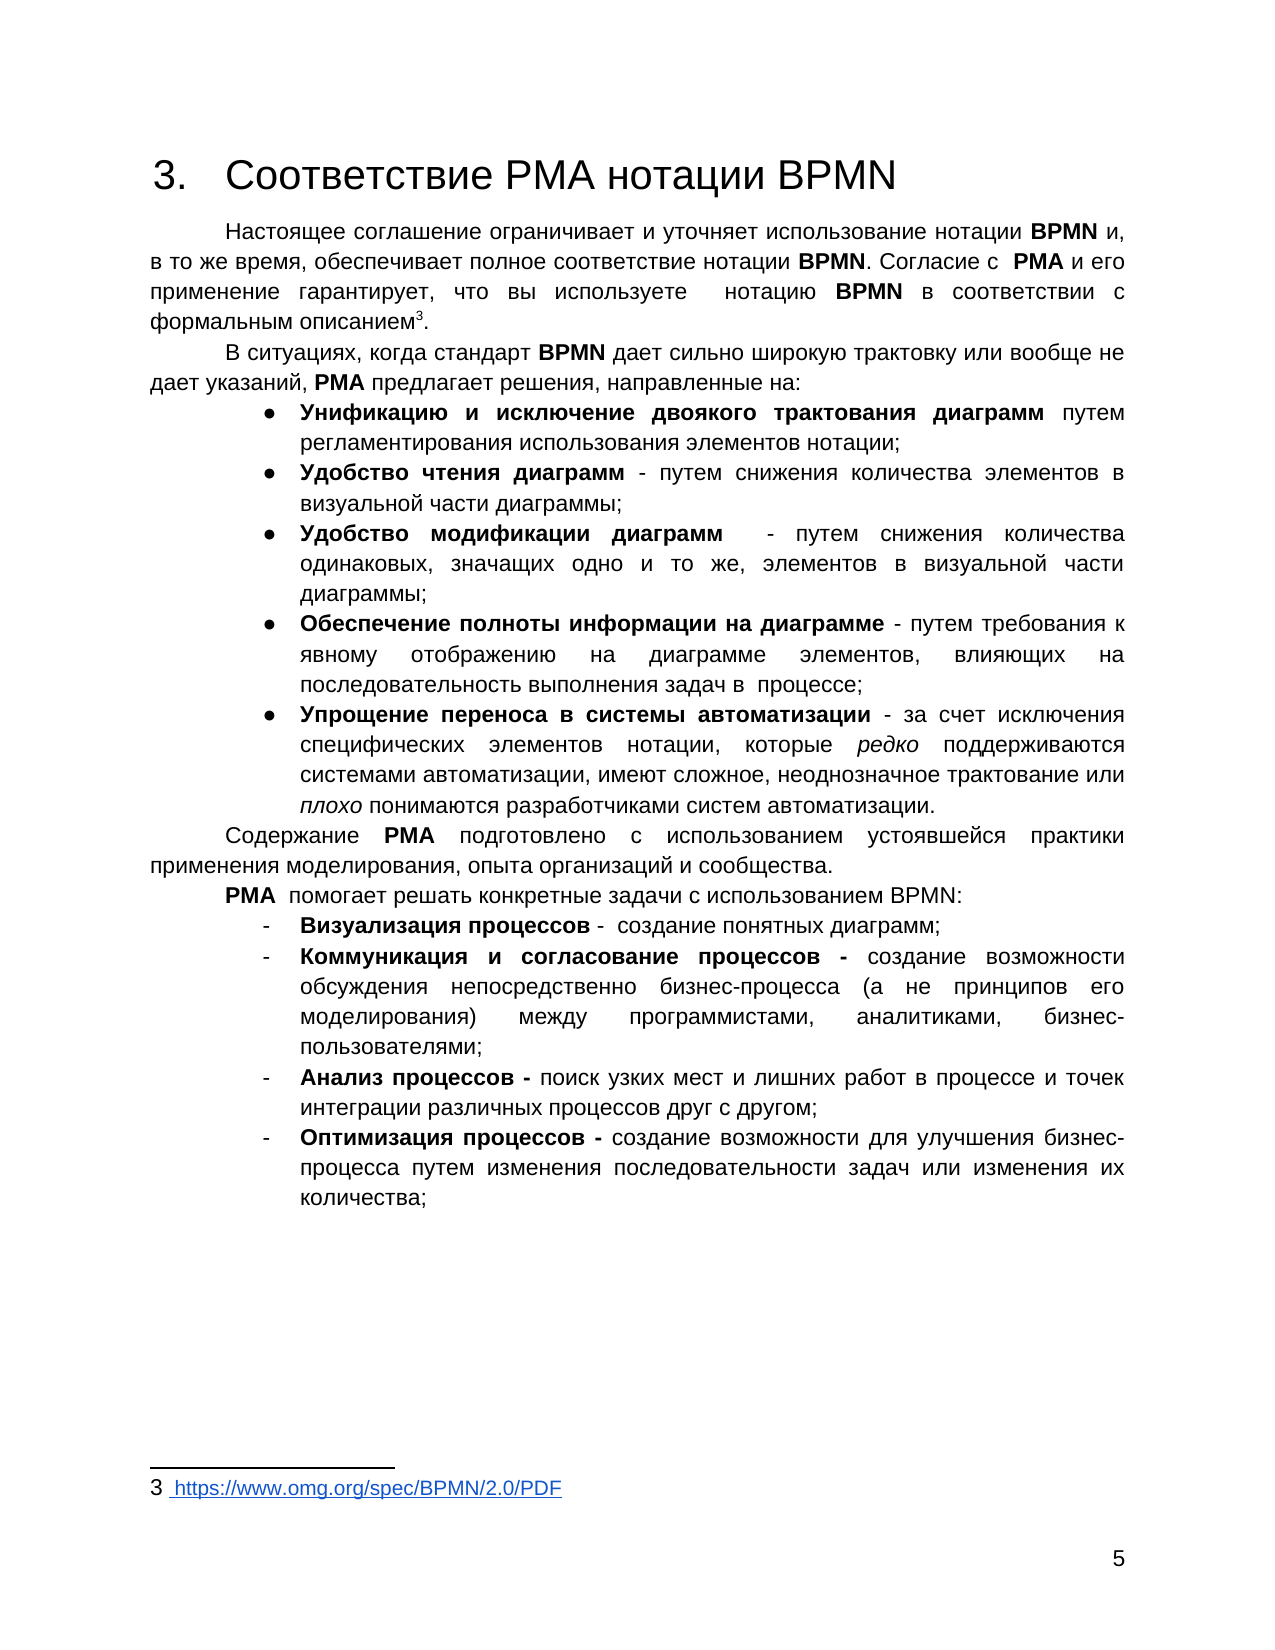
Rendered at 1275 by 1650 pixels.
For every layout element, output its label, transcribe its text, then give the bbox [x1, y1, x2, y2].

list Удобство модификации диаграмм - путем снижения количества одинаковых, значащих одно и то же, элементов в визуальной части диаграммы; [262, 520, 1125, 606]
list Анализ процессов - поиск узких мест и лишних работ в процессе и точек интеграции различных процессов друг с другом; [262, 1063, 1125, 1120]
list Унификацию и исключение двоякого трактования диаграмм путем регламентирования использования элементов нотации; [262, 399, 1125, 455]
list Обеспечение полноты информации на диаграмме - путем требования к явному отображению на диаграмме элементов, влияющих на последовательность выполнения задач в процессе; [262, 610, 1125, 697]
list Оптимизация процессов - создание возможности для улучшения бизнес-процесса путем изменения последовательности задач или изменения их количества; [262, 1124, 1125, 1211]
text Настоящее соглашение ограничивает и уточняет использование нотации BPMN и, в то же время, обеспечивает полное соответствие нотации BPMN. Согласие с PMA и его применение гарантирует, что вы используете нотацию BPMN в соответствии с формальным описанием. [150, 218, 1125, 334]
list Визуализация процессов - создание понятных диаграмм; [262, 912, 1125, 939]
list Коммуникация и согласование процессов - создание возможности обсуждения непосредственно бизнес-процесса (а не принципов его моделирования) между программистами, аналитиками, бизнес-пользователями; [262, 943, 1125, 1059]
text Содержание PMA подготовлено с использованием устоявшейся практики применения моделирования, опыта организаций и сообщества. [150, 822, 1125, 878]
list Удобство чтения диаграмм - путем снижения количества элементов в визуальной части диаграммы; [262, 459, 1125, 516]
text В ситуациях, когда стандарт BPMN дает сильно широкую трактовку или вообще не дает указаний, PMA предлагает решения, направленные на: [150, 338, 1125, 395]
list Упрощение переноса в системы автоматизации - за счет исключения специфических элементов нотации, которые редко поддерживаются системами автоматизации, имеют сложное, неоднозначное трактование или плохо понимаются разработчиками систем автоматизации. [262, 701, 1125, 818]
subtitle Соответствие PMA нотации BPMN [187, 150, 1125, 198]
text PMA помогает решать конкретные задачи с использованием BPMN: [150, 882, 1125, 908]
